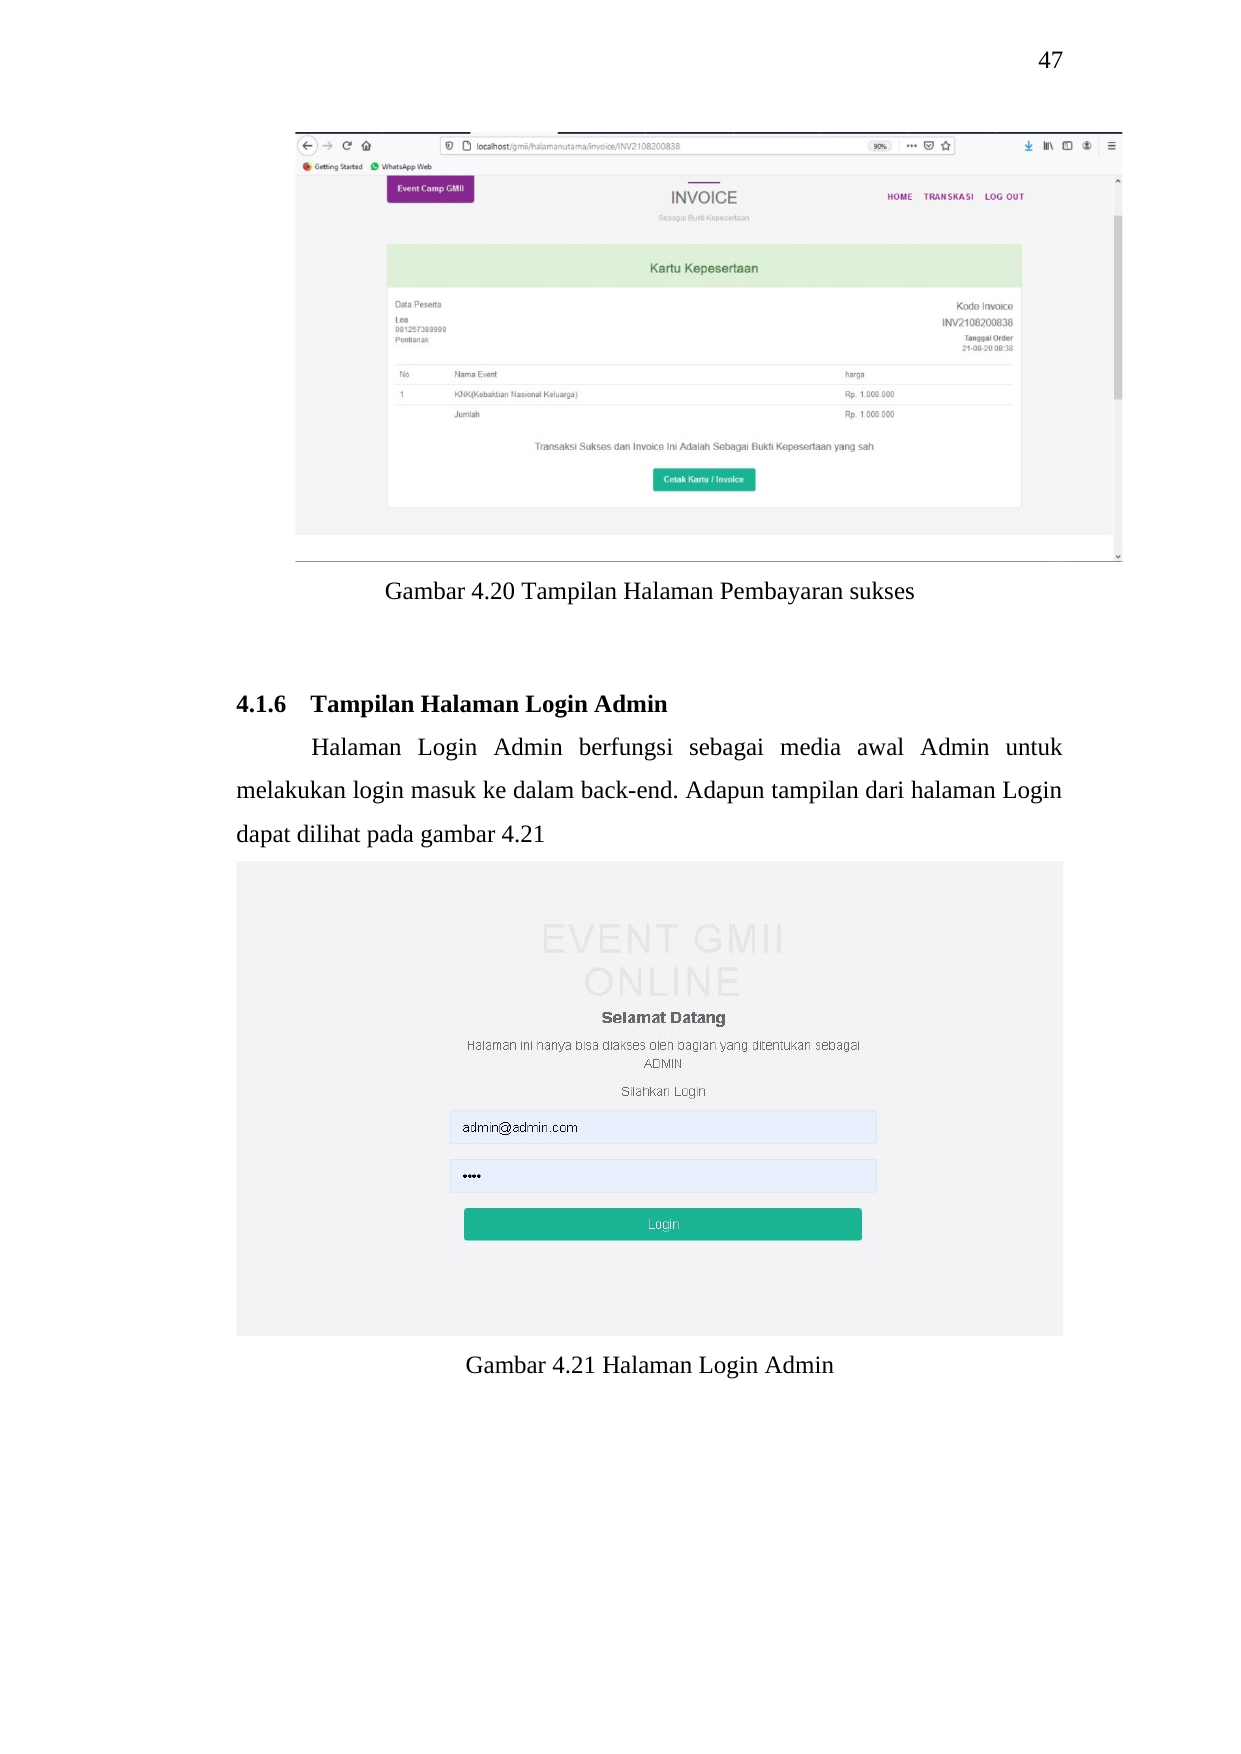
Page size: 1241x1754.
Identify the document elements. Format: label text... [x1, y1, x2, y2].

picture [295, 132, 1123, 562]
picture [236, 861, 1064, 1336]
text Gambar 4.20 Tampilan Halaman Pembayaran sukses [236, 576, 1063, 604]
subtitle Tampilan Halaman Login Admin [236, 689, 1063, 718]
text Gambar 4.21 Halaman Login Admin [236, 1350, 1063, 1379]
text Halaman Login Admin berfungsi sebagai media awal Admin untuk melakukan login masuk ke dalam back-end. Adapun tampilan dari halaman Login dapat dilihat pada gambar 4.21 [236, 732, 1063, 847]
